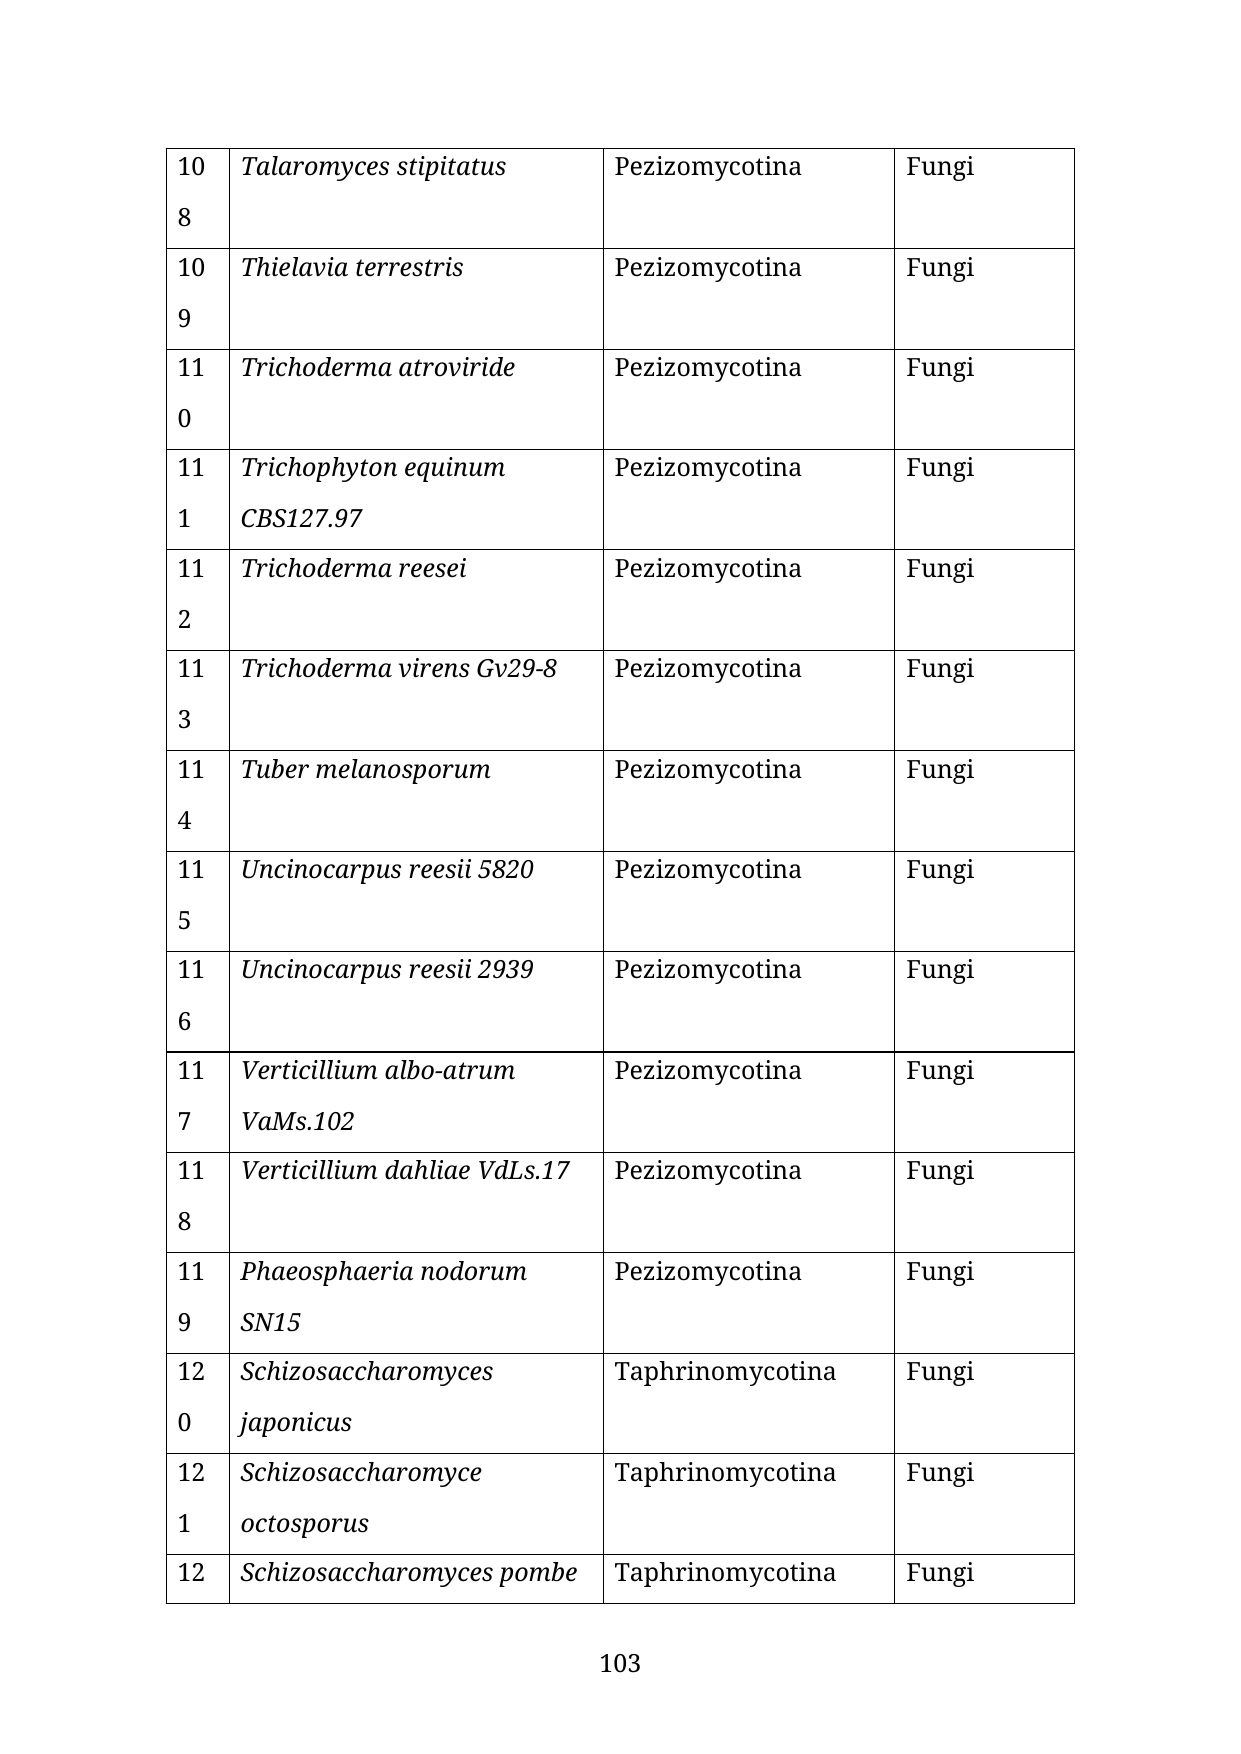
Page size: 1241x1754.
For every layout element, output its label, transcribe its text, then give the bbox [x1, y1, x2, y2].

table_cell 115 [167, 852, 229, 951]
table_cell Thielavia terrestris [230, 249, 603, 348]
table_cell 109 [167, 249, 229, 348]
table_cell Fungi [895, 651, 1074, 750]
table_cell Trichoderma atroviride [230, 350, 603, 449]
table_cell Fungi [895, 249, 1074, 348]
table_cell Fungi [895, 1354, 1074, 1453]
table_cell Fungi [895, 350, 1074, 449]
table_cell Taphrinomycotina [604, 1555, 894, 1603]
table_cell Uncinocarpus reesii 5820 [230, 852, 603, 951]
table_cell Fungi [895, 1454, 1074, 1553]
table_cell Taphrinomycotina [604, 1454, 894, 1553]
table_cell 110 [167, 350, 229, 449]
table_cell Trichoderma reesei [230, 550, 603, 650]
table_cell Pezizomycotina [604, 550, 894, 650]
table_cell Fungi [895, 149, 1074, 248]
table_cell Pezizomycotina [604, 651, 894, 750]
table_cell Pezizomycotina [604, 1053, 894, 1152]
table_cell Fungi [895, 1555, 1074, 1603]
table_cell Pezizomycotina [604, 450, 894, 549]
table_cell 112 [167, 550, 229, 650]
table_cell Fungi [895, 952, 1074, 1051]
table_cell 119 [167, 1253, 229, 1353]
table_cell Pezizomycotina [604, 852, 894, 951]
table_cell Verticillium dahliae VdLs.17 [230, 1153, 603, 1252]
table_cell Schizosaccharomyce octosporus [230, 1454, 603, 1553]
table_cell Pezizomycotina [604, 751, 894, 851]
table_cell Trichophyton equinum CBS127.97 [230, 450, 603, 549]
table_cell Pezizomycotina [604, 1253, 894, 1353]
table_cell Fungi [895, 751, 1074, 851]
table_cell 114 [167, 751, 229, 851]
table_cell 108 [167, 149, 229, 248]
table_cell Uncinocarpus reesii 2939 [230, 952, 603, 1051]
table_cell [230, 1555, 603, 1603]
table_cell 117 [167, 1053, 229, 1152]
table_cell 111 [167, 450, 229, 549]
table_cell Phaeosphaeria nodorum SN15 [230, 1253, 603, 1353]
table_cell Taphrinomycotina [604, 1354, 894, 1453]
table_cell Pezizomycotina [604, 249, 894, 348]
table_cell Fungi [895, 450, 1074, 549]
table_cell Fungi [895, 1053, 1074, 1152]
table_cell 118 [167, 1153, 229, 1252]
table_cell Fungi [895, 852, 1074, 951]
table_cell Pezizomycotina [604, 149, 894, 248]
table_cell Tuber melanosporum [230, 751, 603, 851]
table_cell 120 [167, 1354, 229, 1453]
table_cell 116 [167, 952, 229, 1051]
table_cell Schizosaccharomyces japonicus [230, 1354, 603, 1453]
table_cell Pezizomycotina [604, 350, 894, 449]
table_cell Fungi [895, 550, 1074, 650]
table_cell Trichoderma virens Gv29-8 [230, 651, 603, 750]
table_cell 122 [167, 1555, 229, 1603]
table_cell 113 [167, 651, 229, 750]
table_cell Verticillium albo-atrum VaMs.102 [230, 1053, 603, 1152]
table_cell Fungi [895, 1153, 1074, 1252]
table_cell Pezizomycotina [604, 952, 894, 1051]
table_cell Fungi [895, 1253, 1074, 1353]
table_cell 121 [167, 1454, 229, 1553]
table_cell Talaromyces stipitatus [230, 149, 603, 248]
table_cell Pezizomycotina [604, 1153, 894, 1252]
